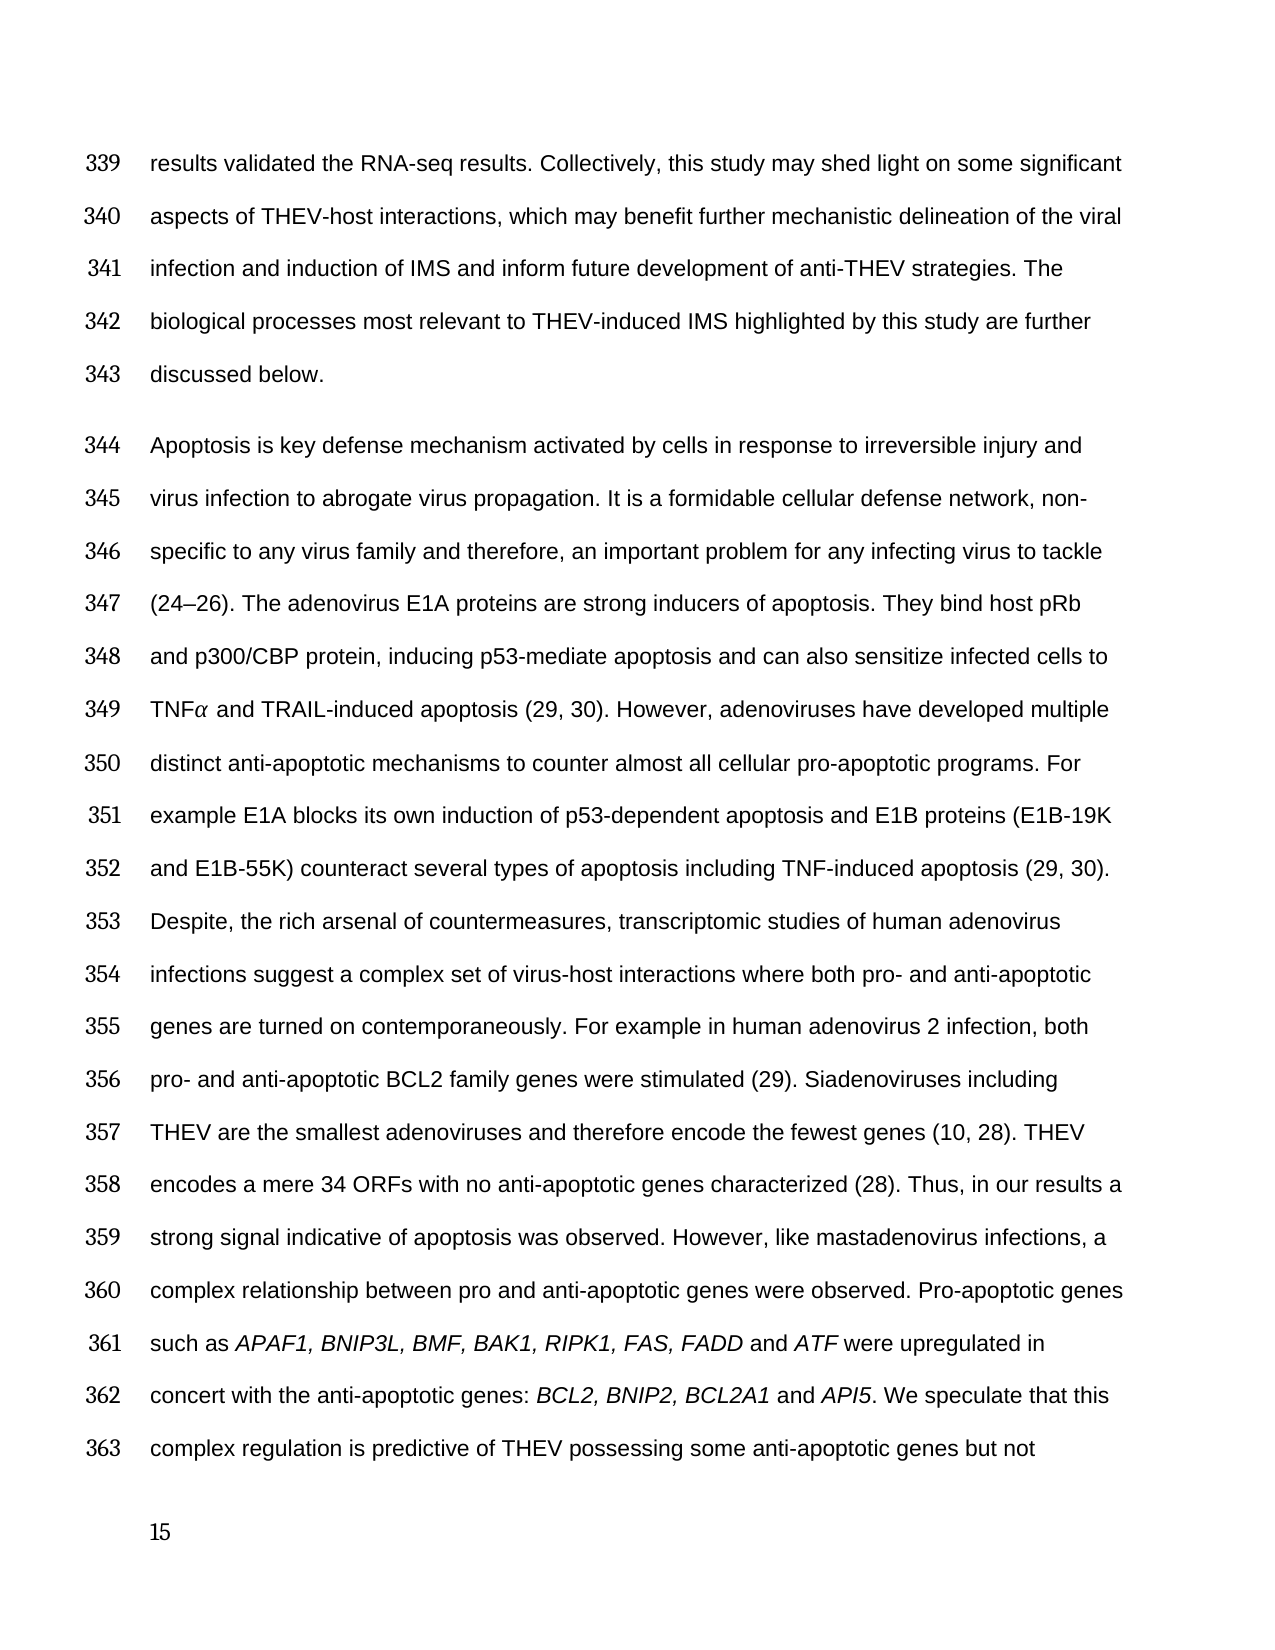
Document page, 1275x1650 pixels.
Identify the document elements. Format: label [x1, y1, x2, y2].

text [150, 432, 1125, 1461]
text [150, 150, 1125, 387]
